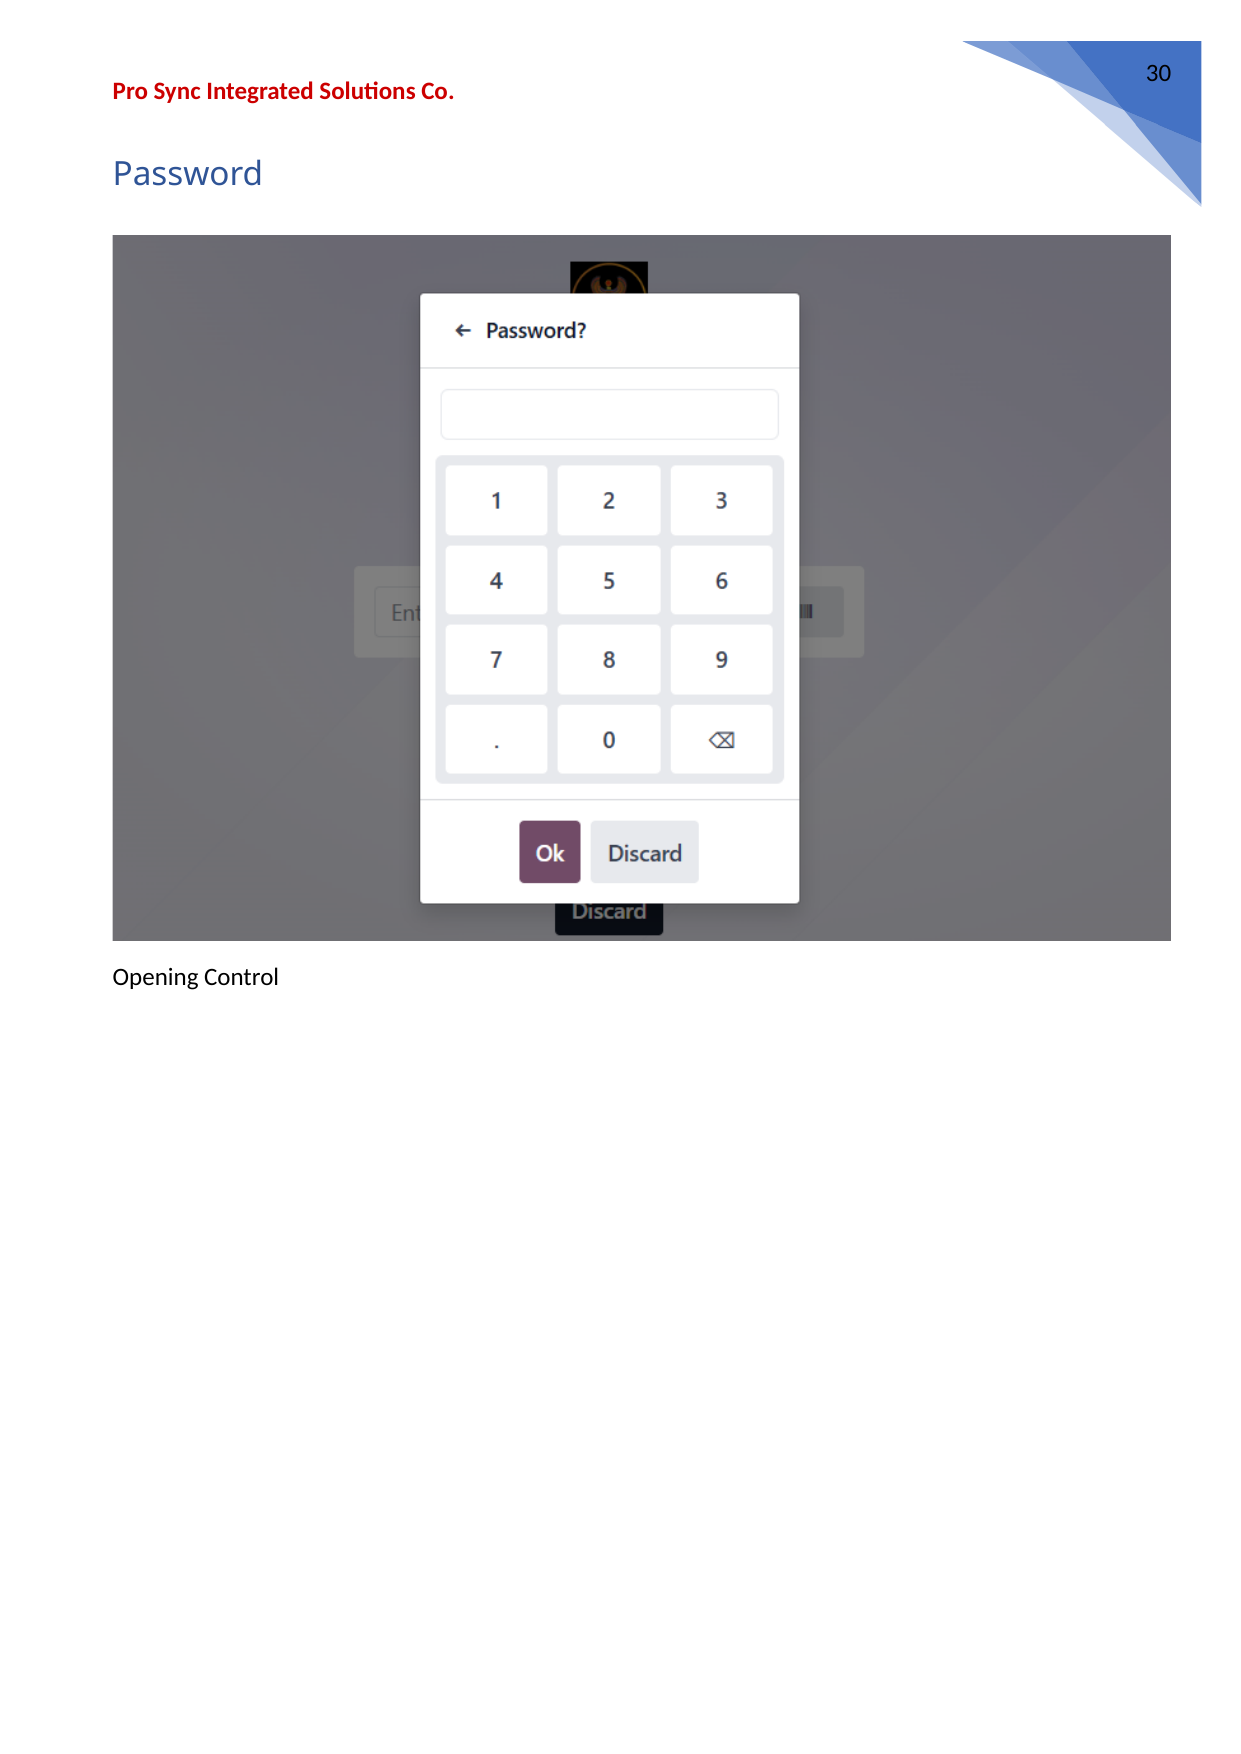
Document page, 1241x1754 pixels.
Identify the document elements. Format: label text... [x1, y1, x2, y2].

picture [962, 41, 1202, 207]
picture [112, 235, 1171, 941]
subtitle Password [112, 150, 1128, 195]
text Opening Control [112, 961, 1128, 992]
